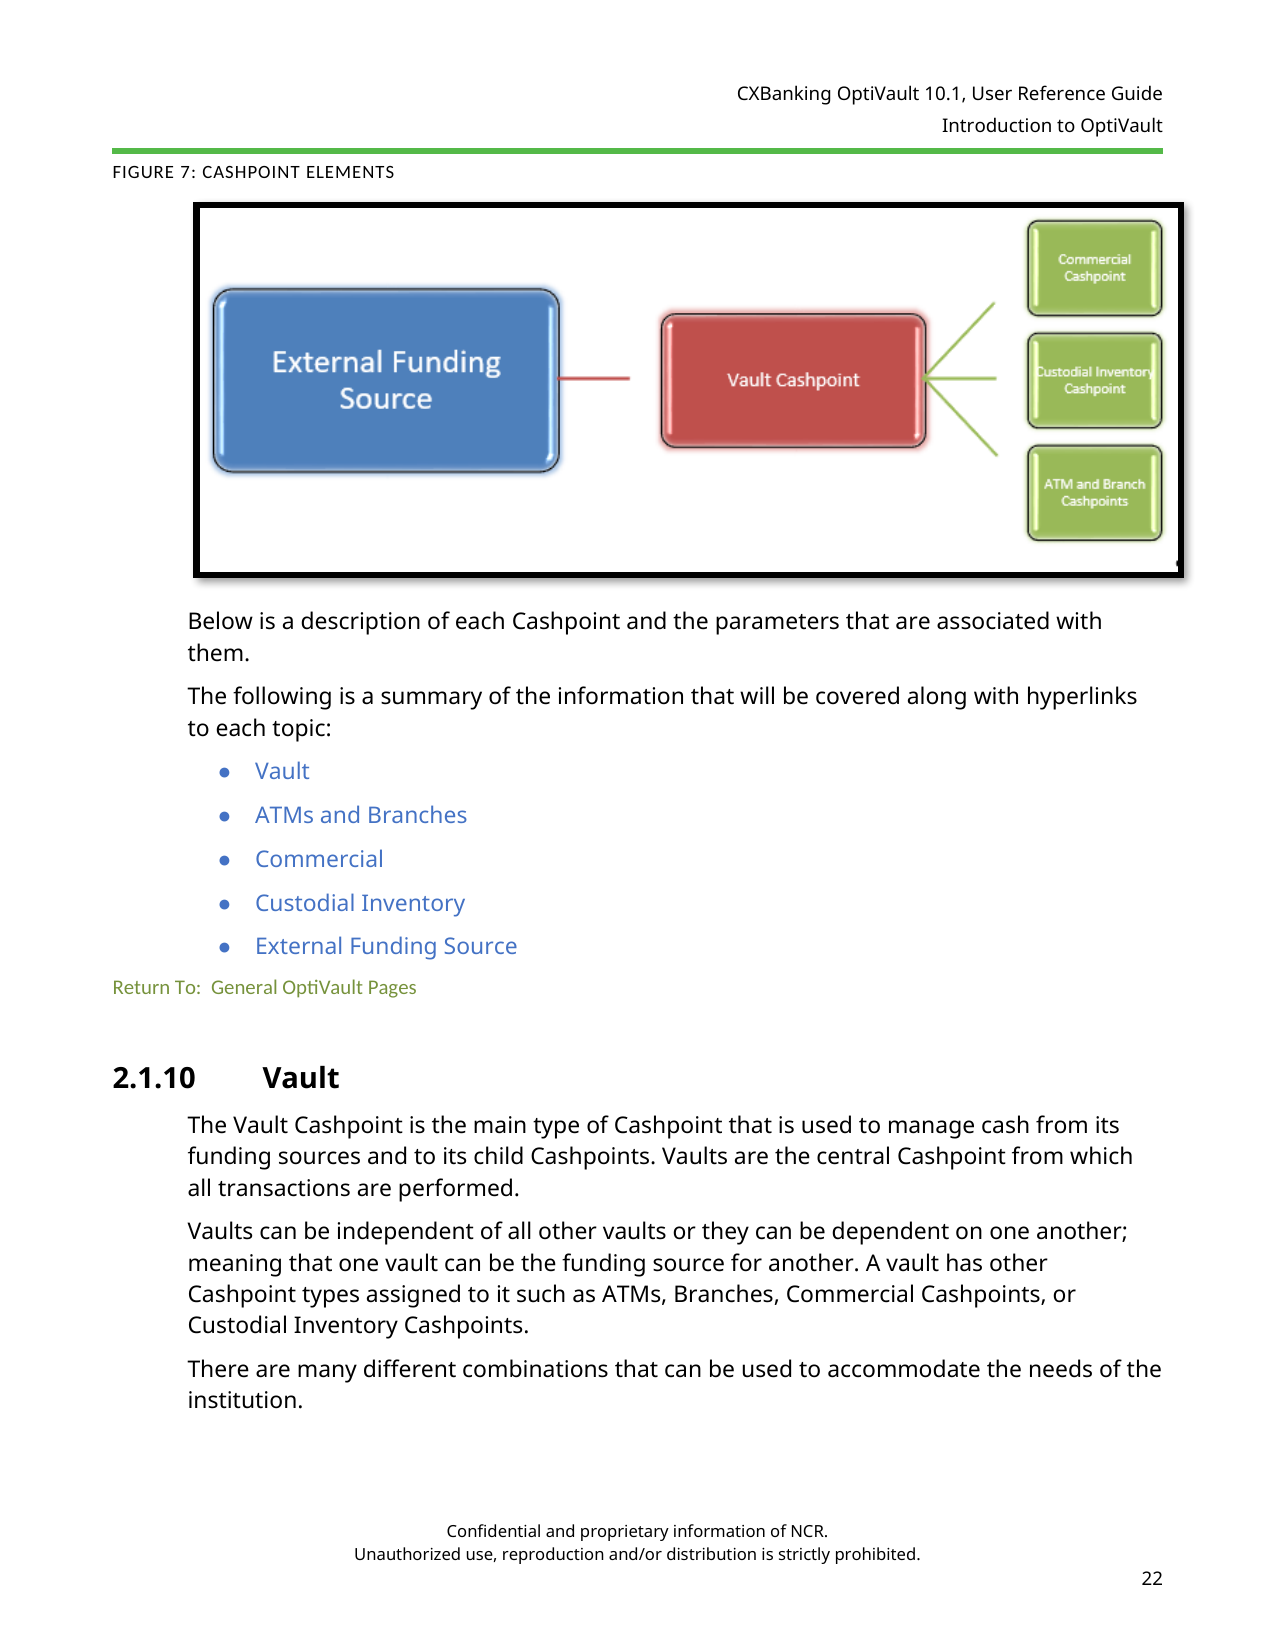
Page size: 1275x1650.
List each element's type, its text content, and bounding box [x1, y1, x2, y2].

text The following is a summary of the information that will be covered along with hyperlinks to each topic: [187, 680, 1163, 743]
list Commercial [217, 843, 1163, 874]
text There are many different combinations that can be used to accommodate the needs of the institution. [187, 1353, 1163, 1415]
list ATMs and Branches [217, 799, 1163, 830]
list Vault [217, 755, 1163, 786]
subtitle Vault [112, 1057, 1163, 1097]
text Figure 7: Cashpoint Elements [112, 160, 1163, 183]
list Return To: General OptiVault Pages [112, 974, 1163, 999]
list Custodial Inventory [217, 886, 1163, 918]
list External Funding Source [217, 930, 1163, 961]
text Below is a description of each Cashpoint and the parameters that are associated with them. [187, 605, 1163, 668]
picture [200, 208, 1178, 572]
text Vaults can be independent of all other vaults or they can be dependent on one another; meaning that one vault can be the funding source for another. A vault has other Cashpoint types assigned to it such as ATMs, Branches, Commercial Cashpoints, or Custodial Inventory Cashpoints. [187, 1215, 1163, 1340]
text The Vault Cashpoint is the main type of Cashpoint that is used to manage cash from its funding sources and to its child Cashpoints. Vaults are the central Cashpoint from which all transactions are performed. [187, 1109, 1163, 1203]
